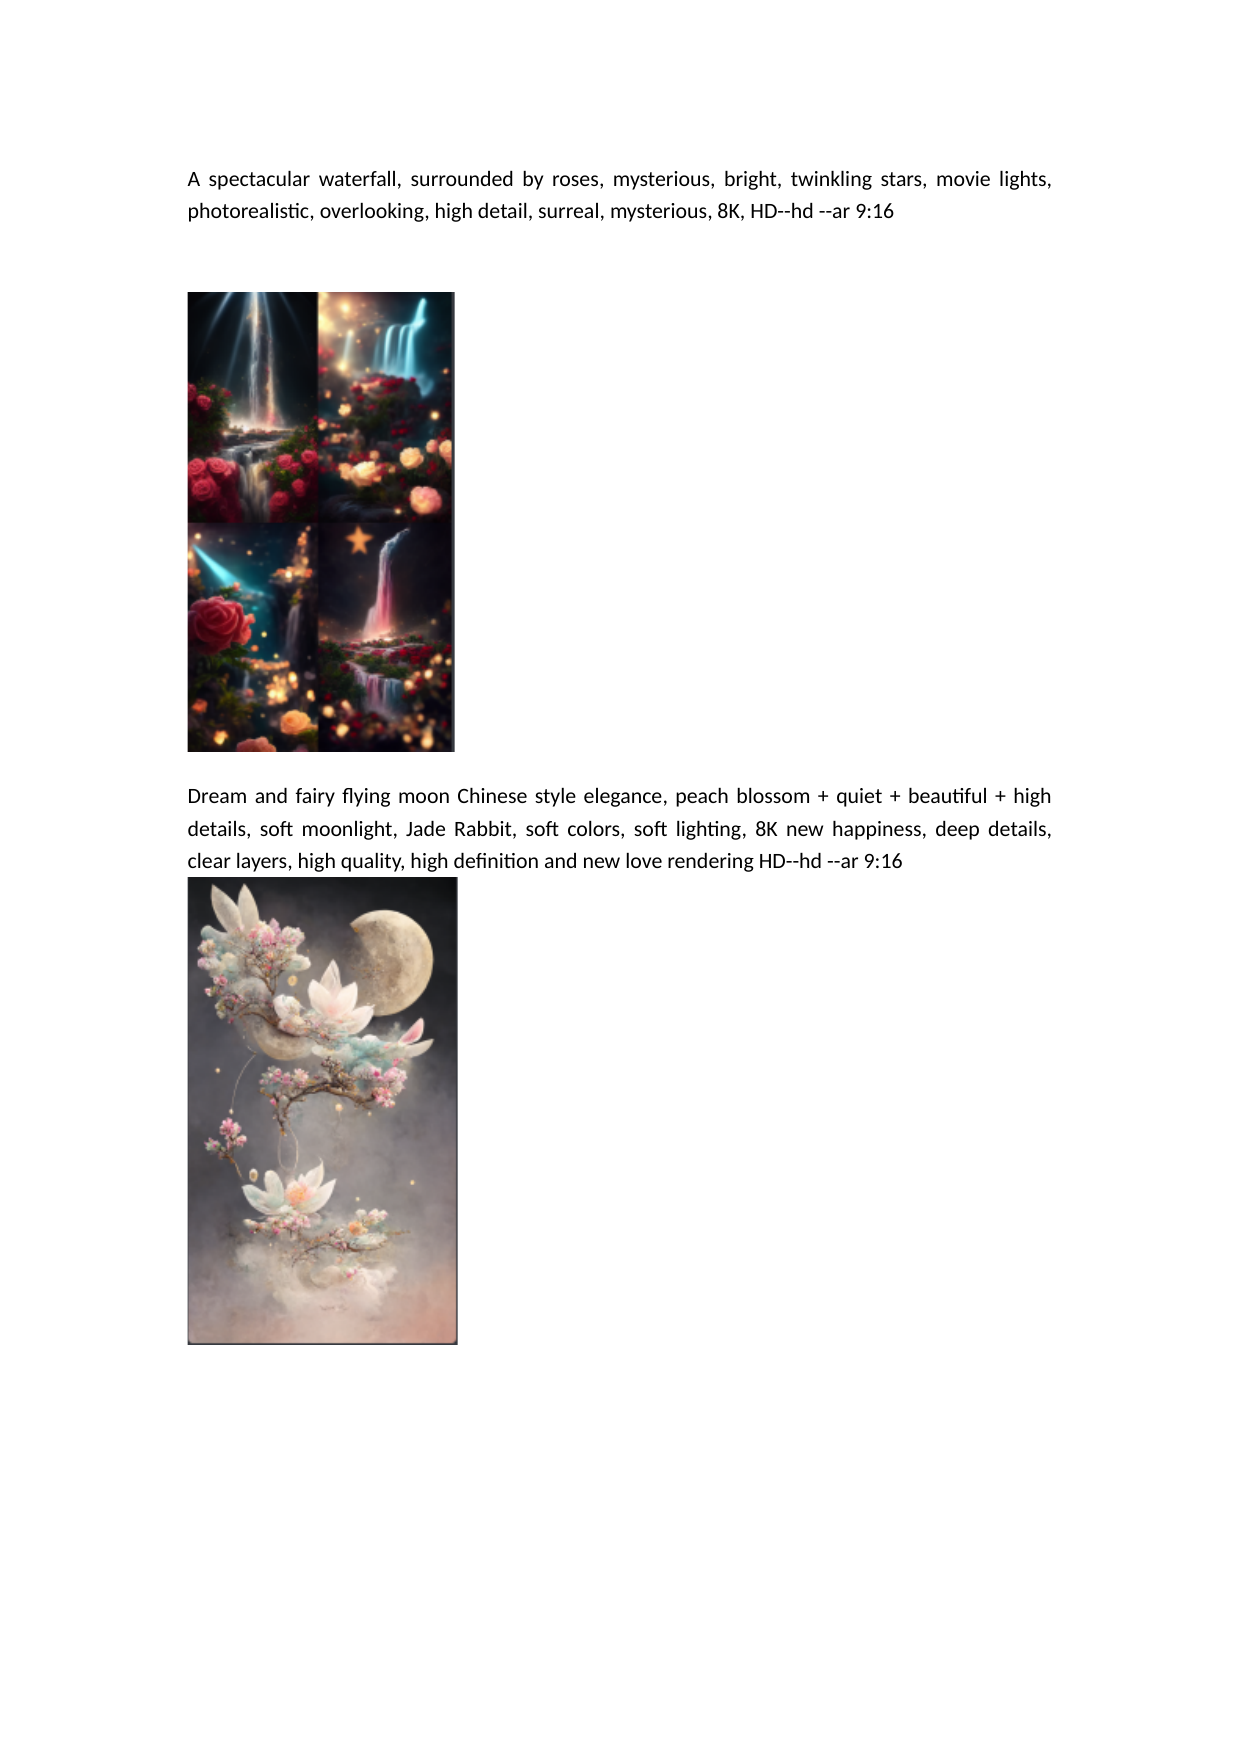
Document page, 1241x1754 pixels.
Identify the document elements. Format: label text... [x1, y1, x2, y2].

picture [187, 877, 458, 1345]
picture [187, 292, 455, 752]
text A spectacular waterfall, surrounded by roses, mysterious, bright, twinkling stars, movie lights, photorealistic, overlooking, high detail, surreal, mysterious, 8K, HD--hd --ar 9:16 [187, 162, 1053, 227]
text Dream and fairy flying moon Chinese style elegance, peach blossom + quiet + beautiful + high details, soft moonlight, Jade Rabbit, soft colors, soft lighting, 8K new happiness, deep details, clear layers, high quality, high definition and new love rendering HD--hd --ar 9:16 [187, 779, 1053, 877]
